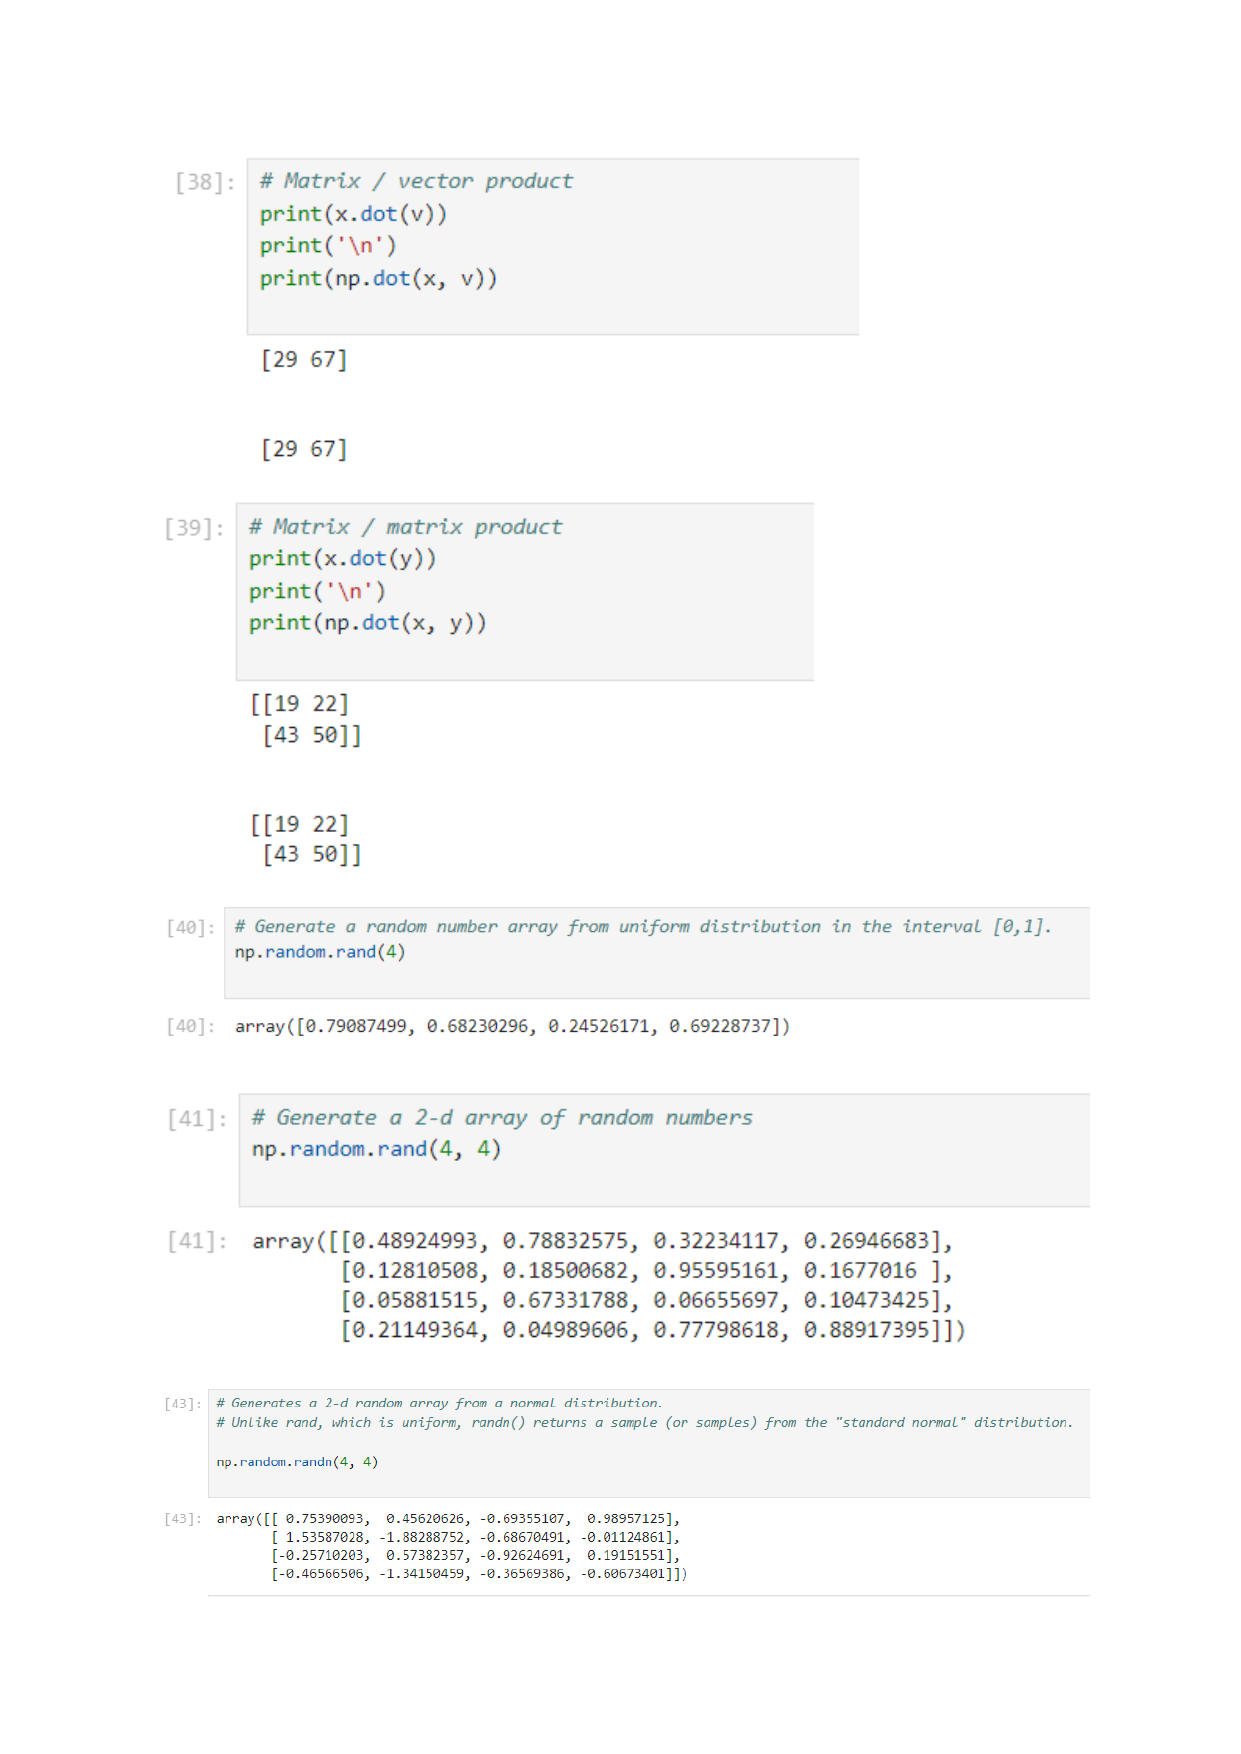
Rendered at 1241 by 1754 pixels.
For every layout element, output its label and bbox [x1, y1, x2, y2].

picture [150, 1379, 1091, 1597]
picture [150, 897, 1091, 1060]
picture [150, 150, 860, 477]
picture [150, 1078, 1091, 1361]
picture [150, 495, 815, 879]
